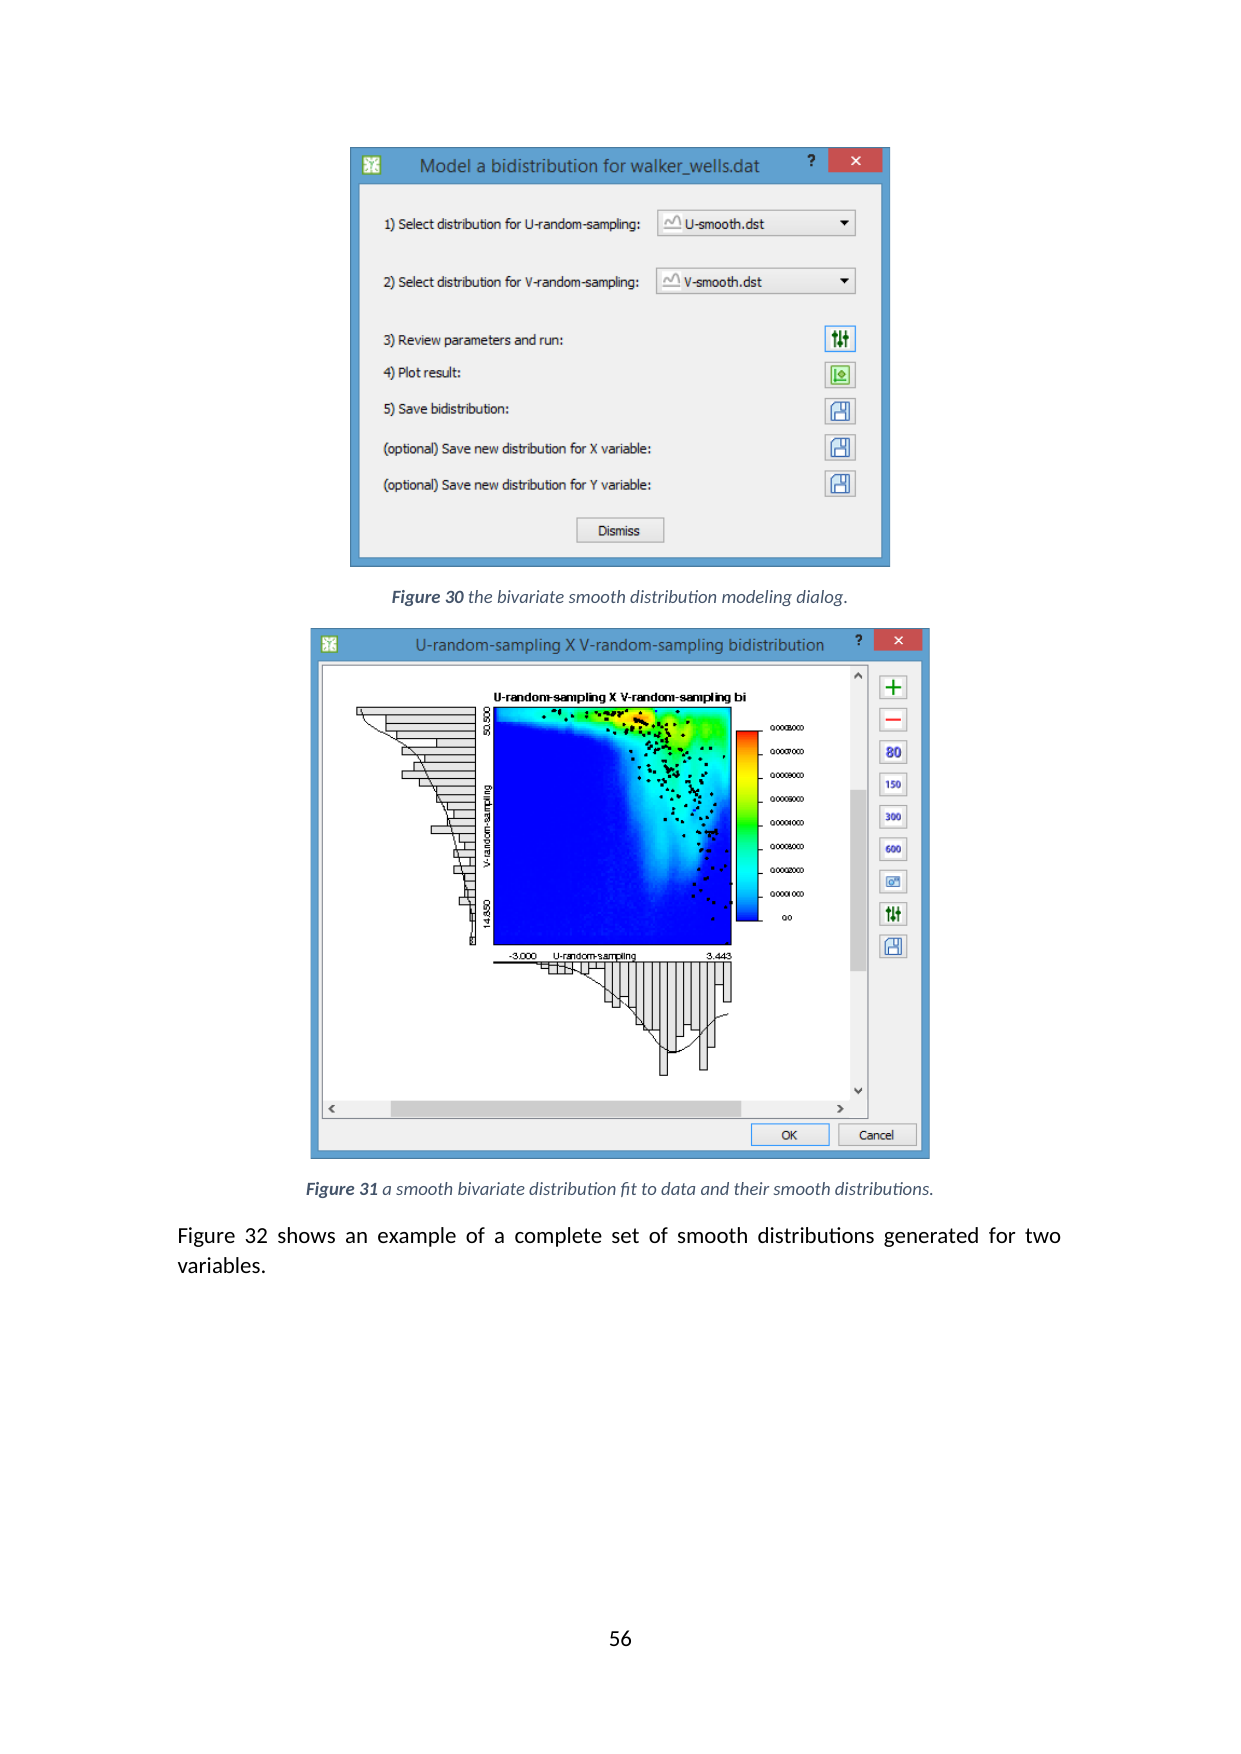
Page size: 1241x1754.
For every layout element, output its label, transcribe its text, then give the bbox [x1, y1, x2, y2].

picture [350, 147, 891, 567]
text Figure 28 shows an example of a complete set of smooth distributions generated for two variables. [177, 1221, 1063, 1279]
text Figure 30 the bivariate smooth distribution modeling dialog. [177, 585, 1063, 608]
text Figure 31 a smooth bivariate distribution fit to data and their smooth distributions. [177, 1177, 1063, 1200]
picture [310, 628, 930, 1159]
